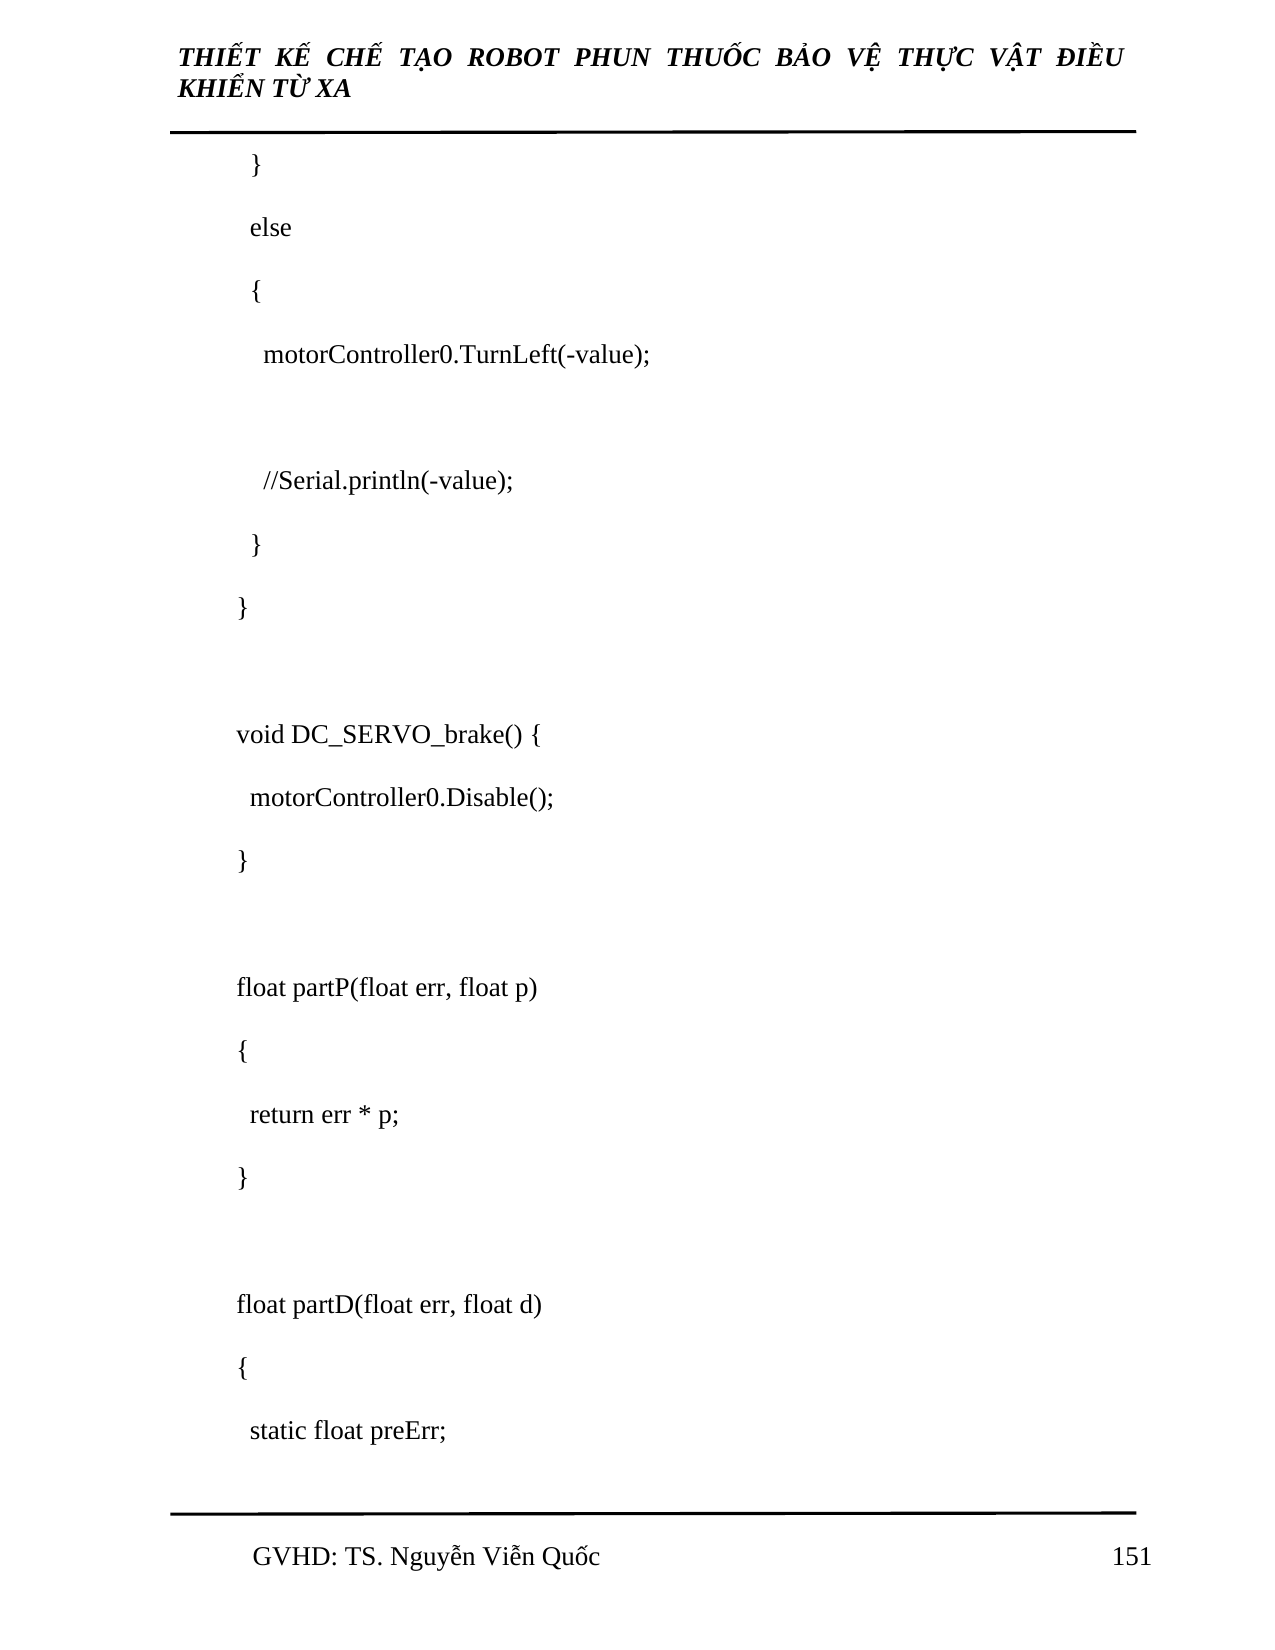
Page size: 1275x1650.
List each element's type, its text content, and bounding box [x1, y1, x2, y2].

text void DC_SERVO_brake() { [177, 718, 1127, 749]
text else [177, 211, 1127, 242]
text { [177, 1351, 1127, 1382]
text } [177, 844, 1127, 876]
text //Serial.println(-value); [177, 464, 1127, 496]
text } [177, 528, 1127, 559]
text float partD(float err, float d) [177, 1288, 1127, 1319]
text float partP(float err, float p) [177, 971, 1127, 1002]
text motorController0.Disable(); [177, 781, 1127, 812]
text } [177, 1161, 1127, 1192]
text motorController0.TurnLeft(-value); [177, 338, 1127, 369]
text return err * p; [177, 1098, 1127, 1129]
text { [177, 274, 1127, 306]
text { [177, 1034, 1127, 1066]
text } [177, 591, 1127, 622]
text } [177, 148, 1127, 179]
text static float preErr; [177, 1414, 1127, 1446]
